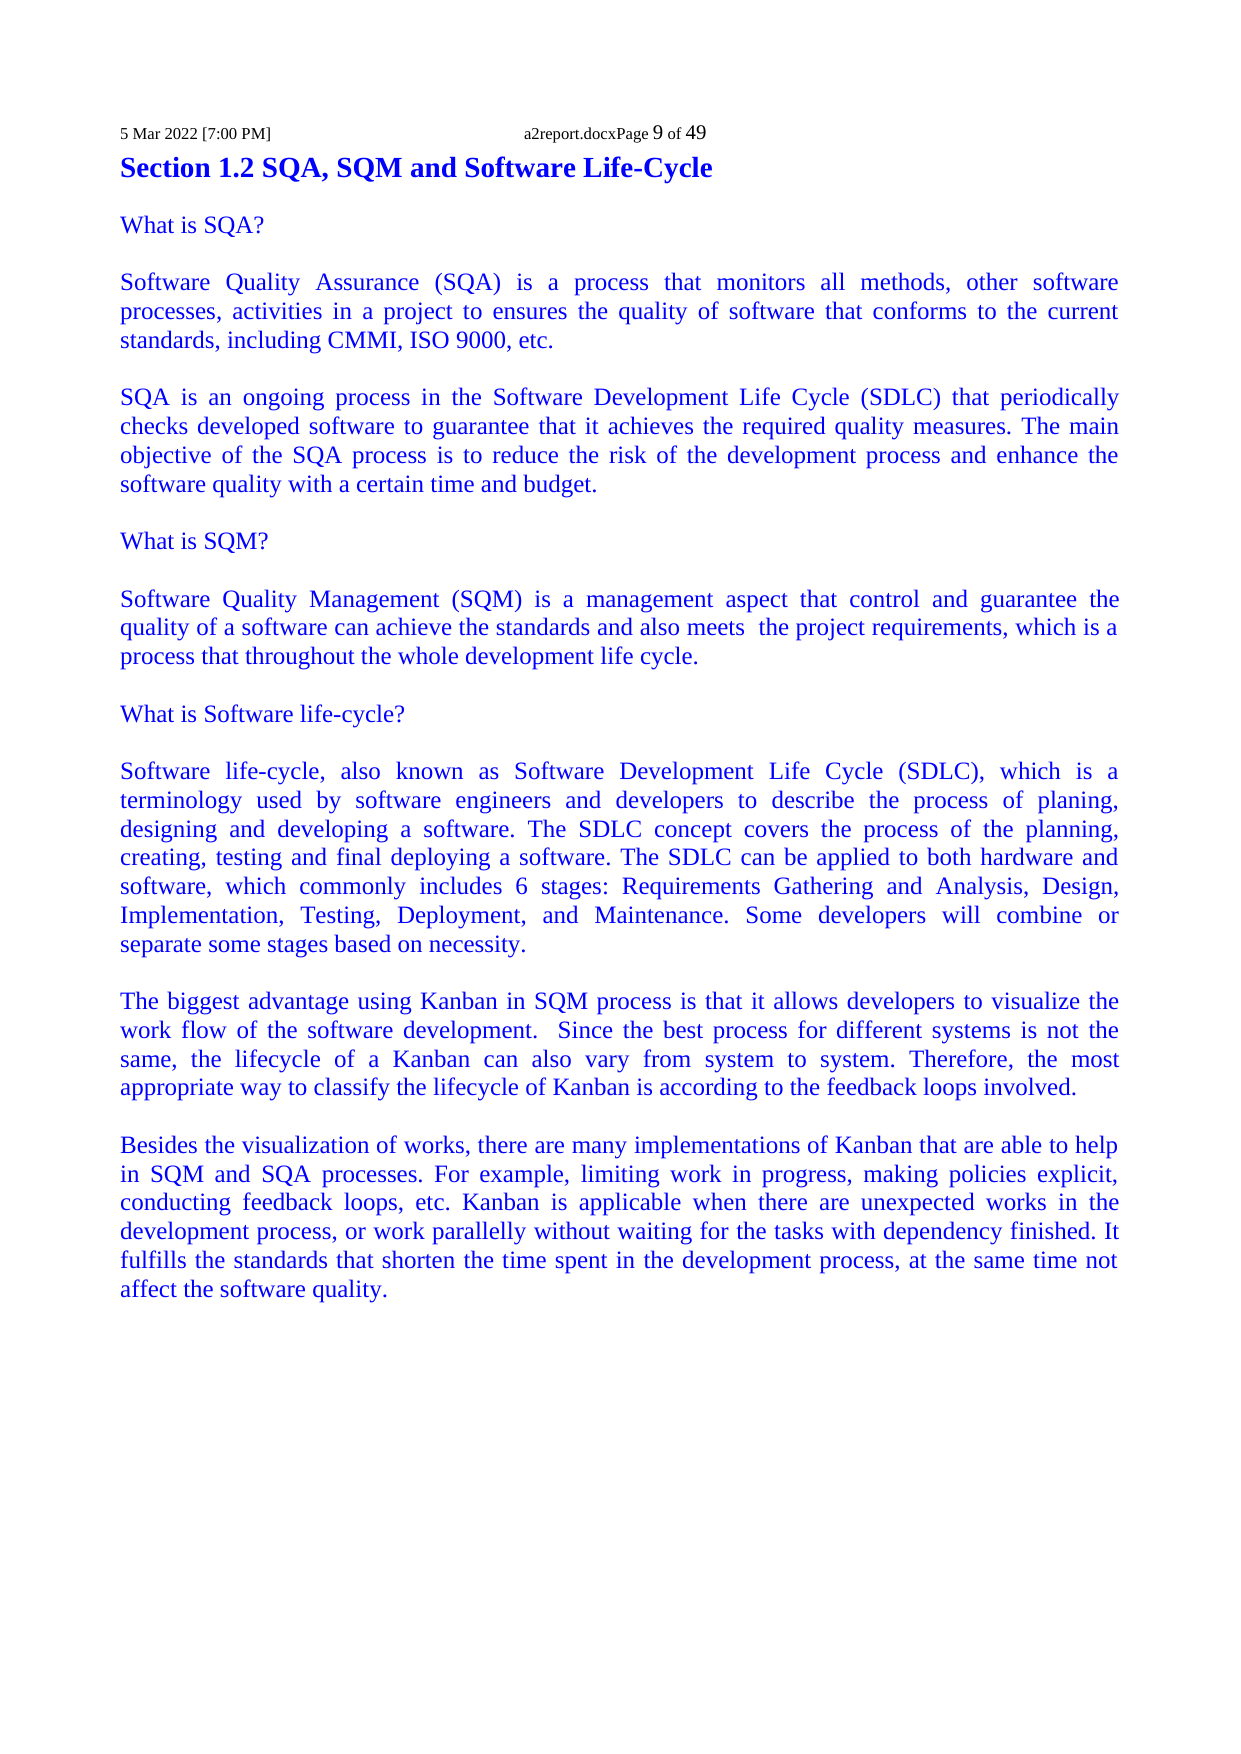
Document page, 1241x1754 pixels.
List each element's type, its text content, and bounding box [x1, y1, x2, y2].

text SQA is an ongoing process in the Software Development Life Cycle (SDLC) that periodically checks developed software to guarantee that it achieves the required quality measures. The main objective of the SQA process is to reduce the risk of the development process and enhance the software quality with a certain time and budget. [120, 382, 1120, 497]
text Software life-cycle, also known as Software Development Life Cycle (SDLC), which is a terminology used by software engineers and developers to describe the process of planing, designing and developing a software. The SDLC concept covers the process of the planning, creating, testing and final deploying a software. The SDLC can be applied to both hardware and software, which commonly includes 6 stages: Requirements Gathering and Analysis, Design, Implementation, Testing, Deployment, and Maintenance. Some developers will combine or separate some stages based on necessity. [120, 756, 1120, 957]
text Software Quality Assurance (SQA) is a process that monitors all methods, other software processes, activities in a project to ensures the quality of software that conforms to the current standards, including CMMI, ISO 9000, etc. [120, 267, 1120, 354]
text The biggest advantage using Kanban in SQM process is that it allows developers to visualize the work flow of the software development. Since the best process for different systems is not the same, the lifecycle of a Kanban can also vary from system to system. Therefore, the most appropriate way to classify the lifecycle of Kanban is according to the feedback loops involved. [120, 986, 1120, 1101]
text Besides the visualization of works, there are many implementations of Kanban that are able to help in SQM and SQA processes. For example, limiting work in progress, making policies explicit, conducting feedback loops, etc. Kanban is applicable when there are unexpected works in the development process, or work parallelly without waiting for the tasks with dependency finished. It fulfills the standards that shorten the time spent in the development process, at the same time not affect the software quality. [120, 1130, 1120, 1302]
text What is SQM? [120, 526, 1120, 555]
text Software Quality Management (SQM) is a management aspect that control and guarantee the quality of a software can achieve the standards and also meets the project requirements, which is a process that throughout the whole development life cycle. [120, 584, 1120, 670]
text What is SQA? [120, 210, 1120, 239]
text Section 1.2 SQA, SQM and Software Life-Cycle [120, 150, 1120, 183]
text What is Software life-cycle? [120, 699, 1120, 727]
